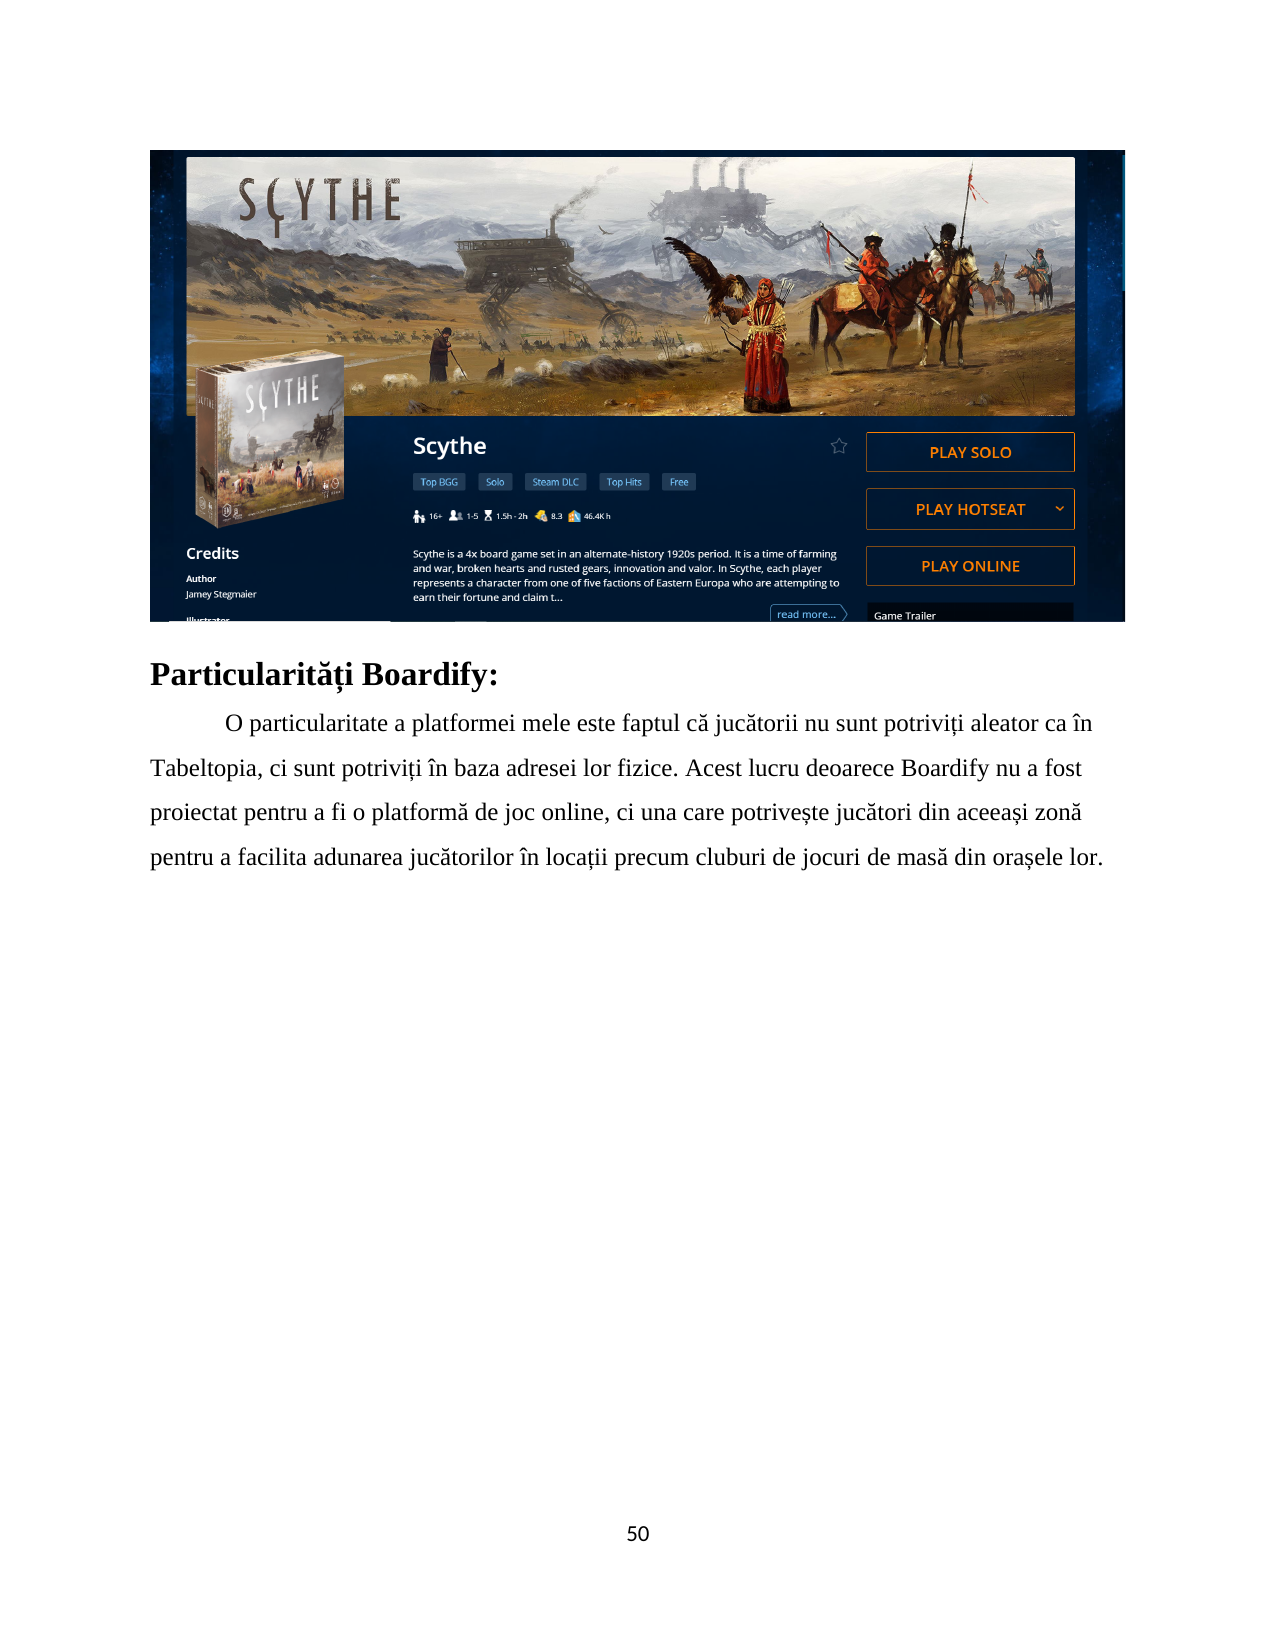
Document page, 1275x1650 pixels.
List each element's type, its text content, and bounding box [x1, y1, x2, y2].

text Particularități Boardify: O particularitate a platformei mele este faptul că jucătorii nu sunt potriviți aleator ca în Tabeltopia, ci sunt potriviți în baza adresei lor fizice. Acest lucru deoarece Boardify nu a fost proiectat pentru a fi o platformă de joc online, ci una care potrivește jucători din aceeași zonă pentru a facilita adunarea jucătorilor în locații precum cluburi de jocuri de masă din orașele lor. [150, 654, 1125, 871]
picture [150, 150, 1125, 622]
